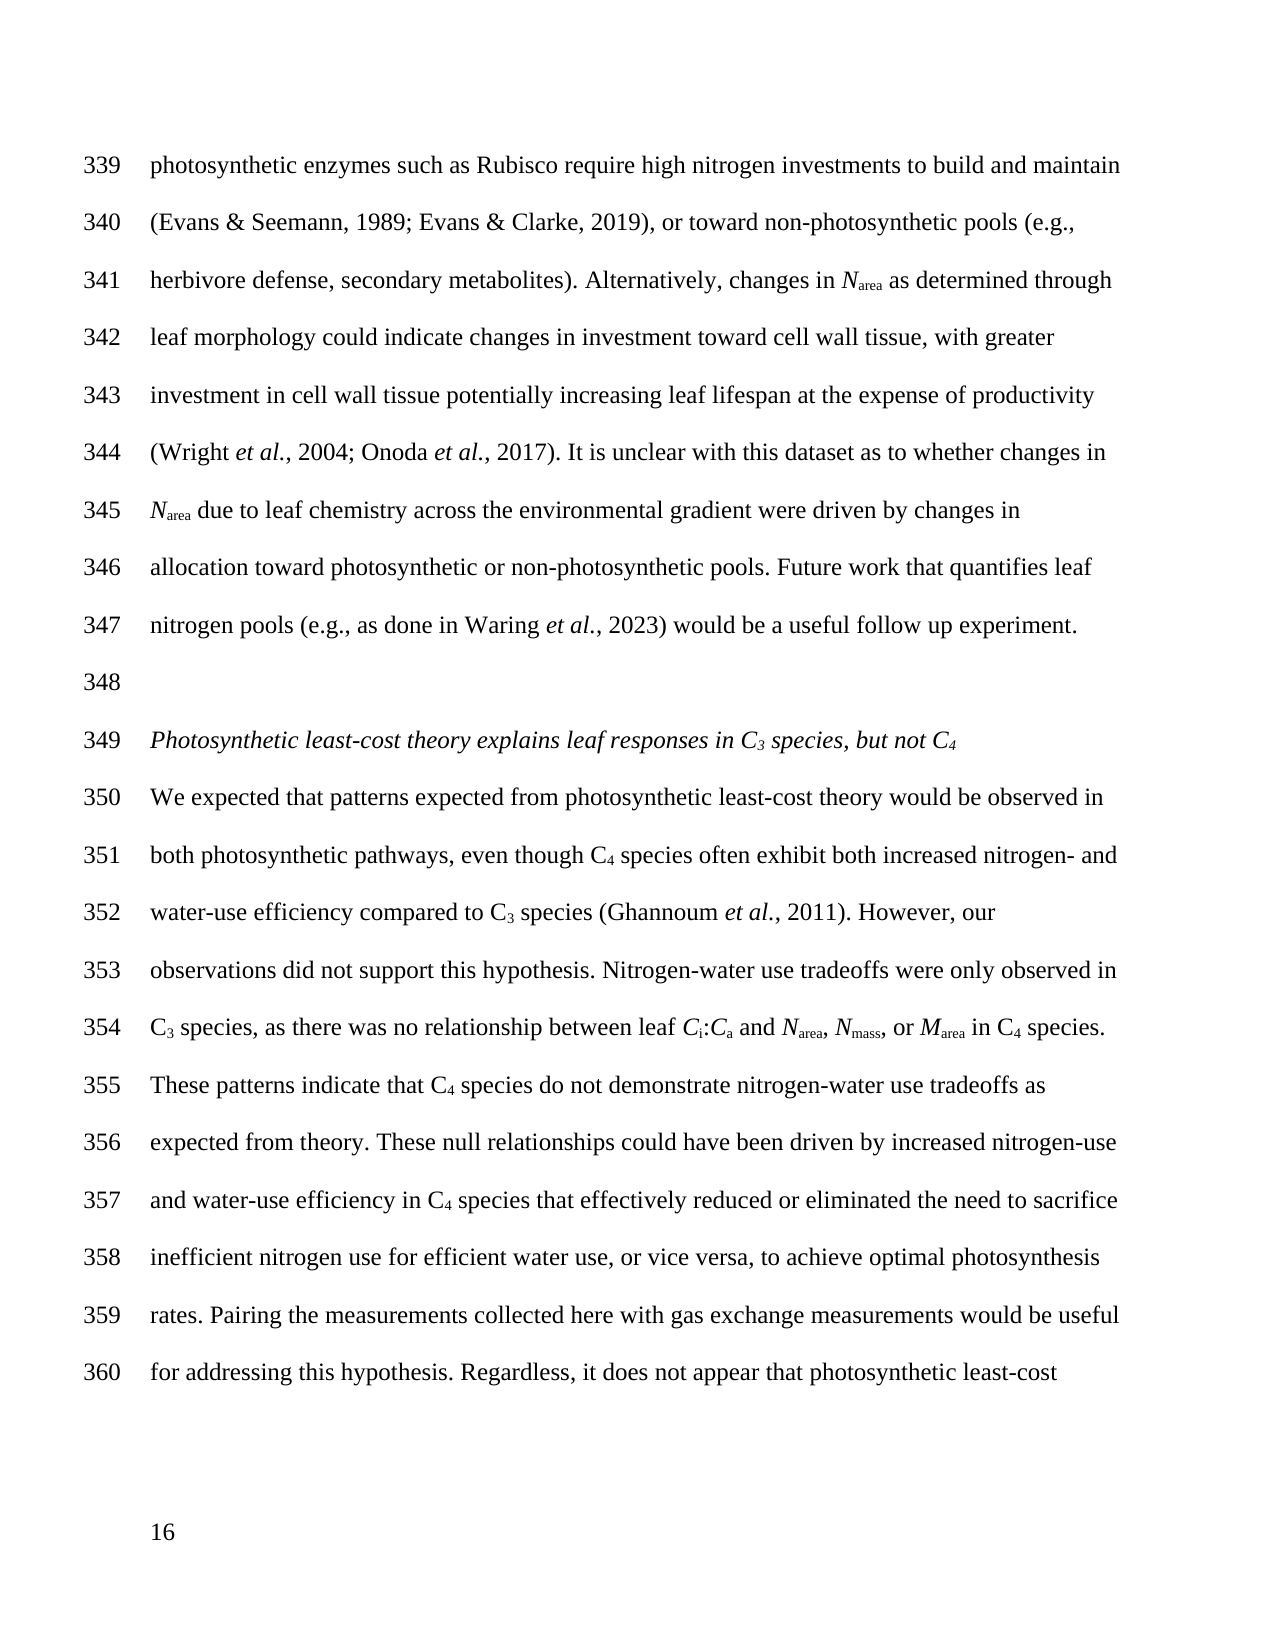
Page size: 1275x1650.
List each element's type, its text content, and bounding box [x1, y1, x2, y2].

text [150, 782, 1125, 1386]
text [150, 150, 1125, 639]
text Photosynthetic least-cost theory explains leaf responses in C3 species, but not C4 [150, 725, 1125, 754]
